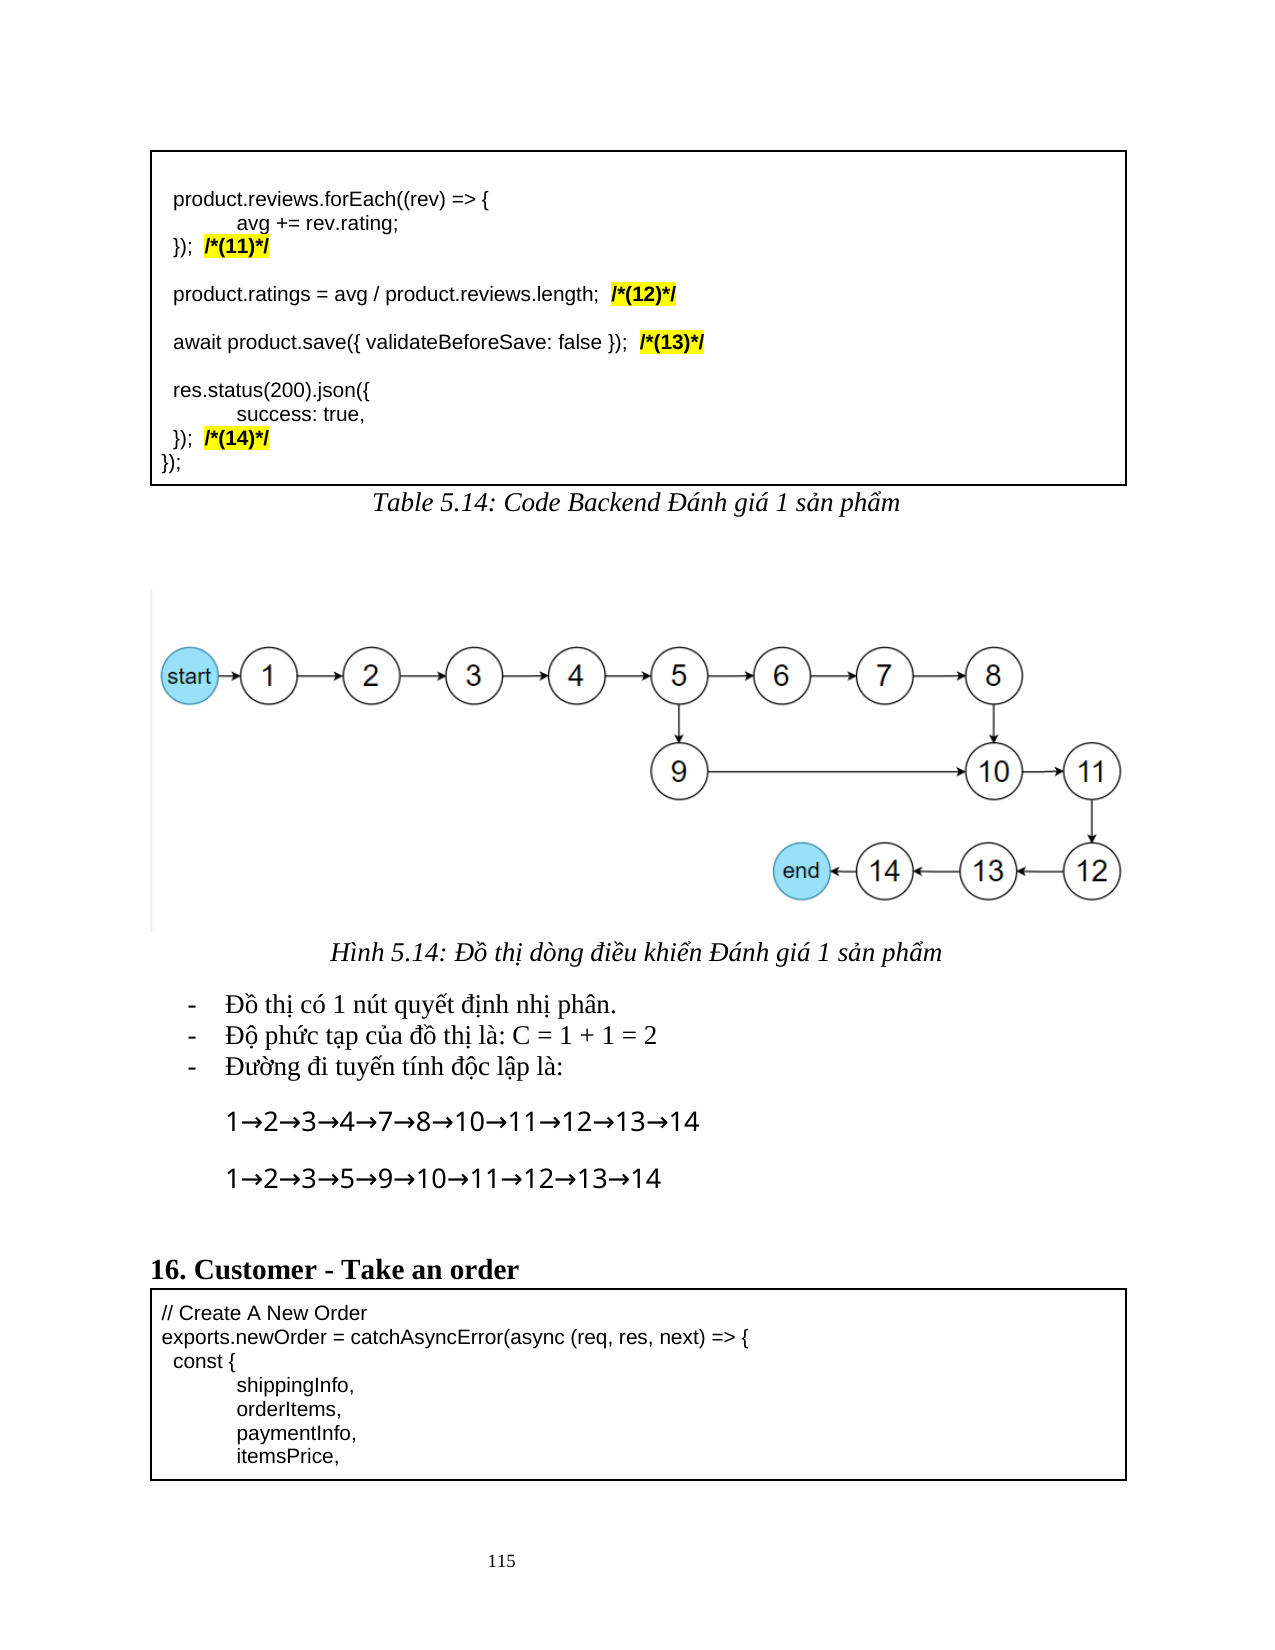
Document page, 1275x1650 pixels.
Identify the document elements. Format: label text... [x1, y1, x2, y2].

text Hình 5.14: Đồ thị dòng điều khiển Đánh giá 1 sản phẩm [150, 936, 1125, 967]
text Table 5.14: Code Backend Đánh giá 1 sản phẩm [150, 486, 1125, 518]
picture [150, 590, 1125, 932]
text 1→2→3→4→7→8→10→11→12→13→14 [225, 1102, 1125, 1139]
text 1→2→3→5→9→10→11→12→13→14 [225, 1160, 1125, 1197]
list Độ phức tạp của đồ thị là: C = 1 + 1 = 2 [187, 1019, 1125, 1050]
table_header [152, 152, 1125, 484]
list Đồ thị có 1 nút quyết định nhị phân. [187, 988, 1125, 1019]
list Đường đi tuyến tính độc lập là: [187, 1050, 1125, 1081]
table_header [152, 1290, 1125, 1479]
subtitle 16. Customer - Take an order [150, 1252, 1125, 1286]
